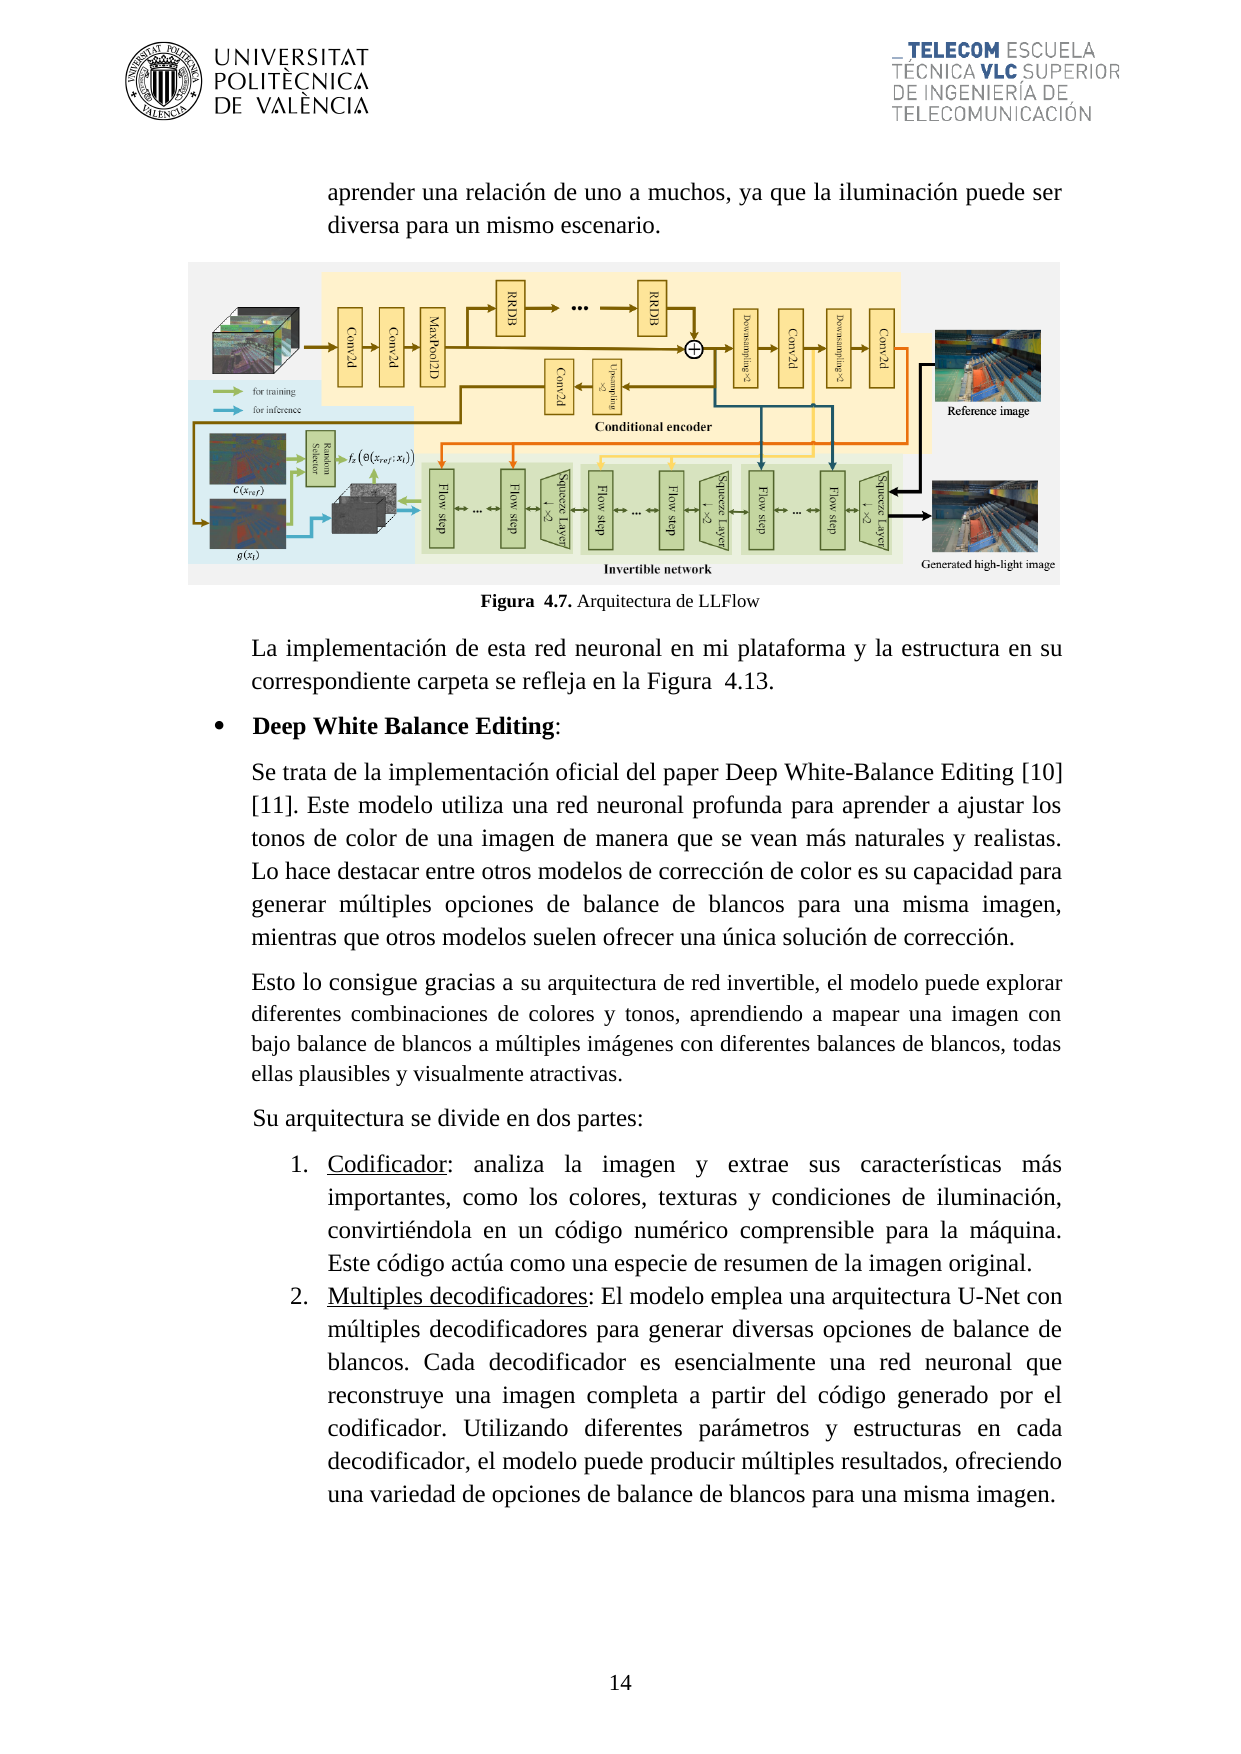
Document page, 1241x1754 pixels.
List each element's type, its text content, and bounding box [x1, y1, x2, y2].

picture [111, 29, 391, 133]
list Codificador: analiza la imagen y extrae sus características más importantes, como los colores, texturas y condiciones de iluminación, convirtiéndola en un código numérico comprensible para la máquina. Este código actúa como una especie de resumen de la imagen original. [290, 1149, 1063, 1276]
picture [177, 255, 1063, 587]
text Esto lo consigue gracias a su arquitectura de red invertible, el modelo puede explorar diferentes combinaciones de colores y tonos, aprendiendo a mapear una imagen con bajo balance de blancos a múltiples imágenes con diferentes balances de blancos, todas ellas plausibles y visualmente atractivas. [251, 967, 1063, 1087]
list Deep White Balance Editing: [215, 711, 1063, 740]
picture [892, 42, 1120, 121]
text Su arquitectura se divide en dos partes: [252, 1103, 1063, 1132]
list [290, 177, 1063, 239]
text Se trata de la implementación oficial del paper Deep White-Balance Editing . Este modelo utiliza una red neuronal profunda para aprender a ajustar los tonos de color de una imagen de manera que se vean más naturales y realistas. Lo hace destacar entre otros modelos de corrección de color es su capacidad para generar múltiples opciones de balance de blancos para una misma imagen, mientras que otros modelos suelen ofrecer una única solución de corrección. [251, 757, 1063, 951]
list Multiples decodificadores: El modelo emplea una arquitectura U-Net con múltiples decodificadores para generar diversas opciones de balance de blancos. Cada decodificador es esencialmente una red neuronal que reconstruye una imagen completa a partir del código generado por el codificador. Utilizando diferentes parámetros y estructuras en cada decodificador, el modelo puede producir múltiples resultados, ofreciendo una variedad de opciones de balance de blancos para una misma imagen. [290, 1281, 1063, 1508]
